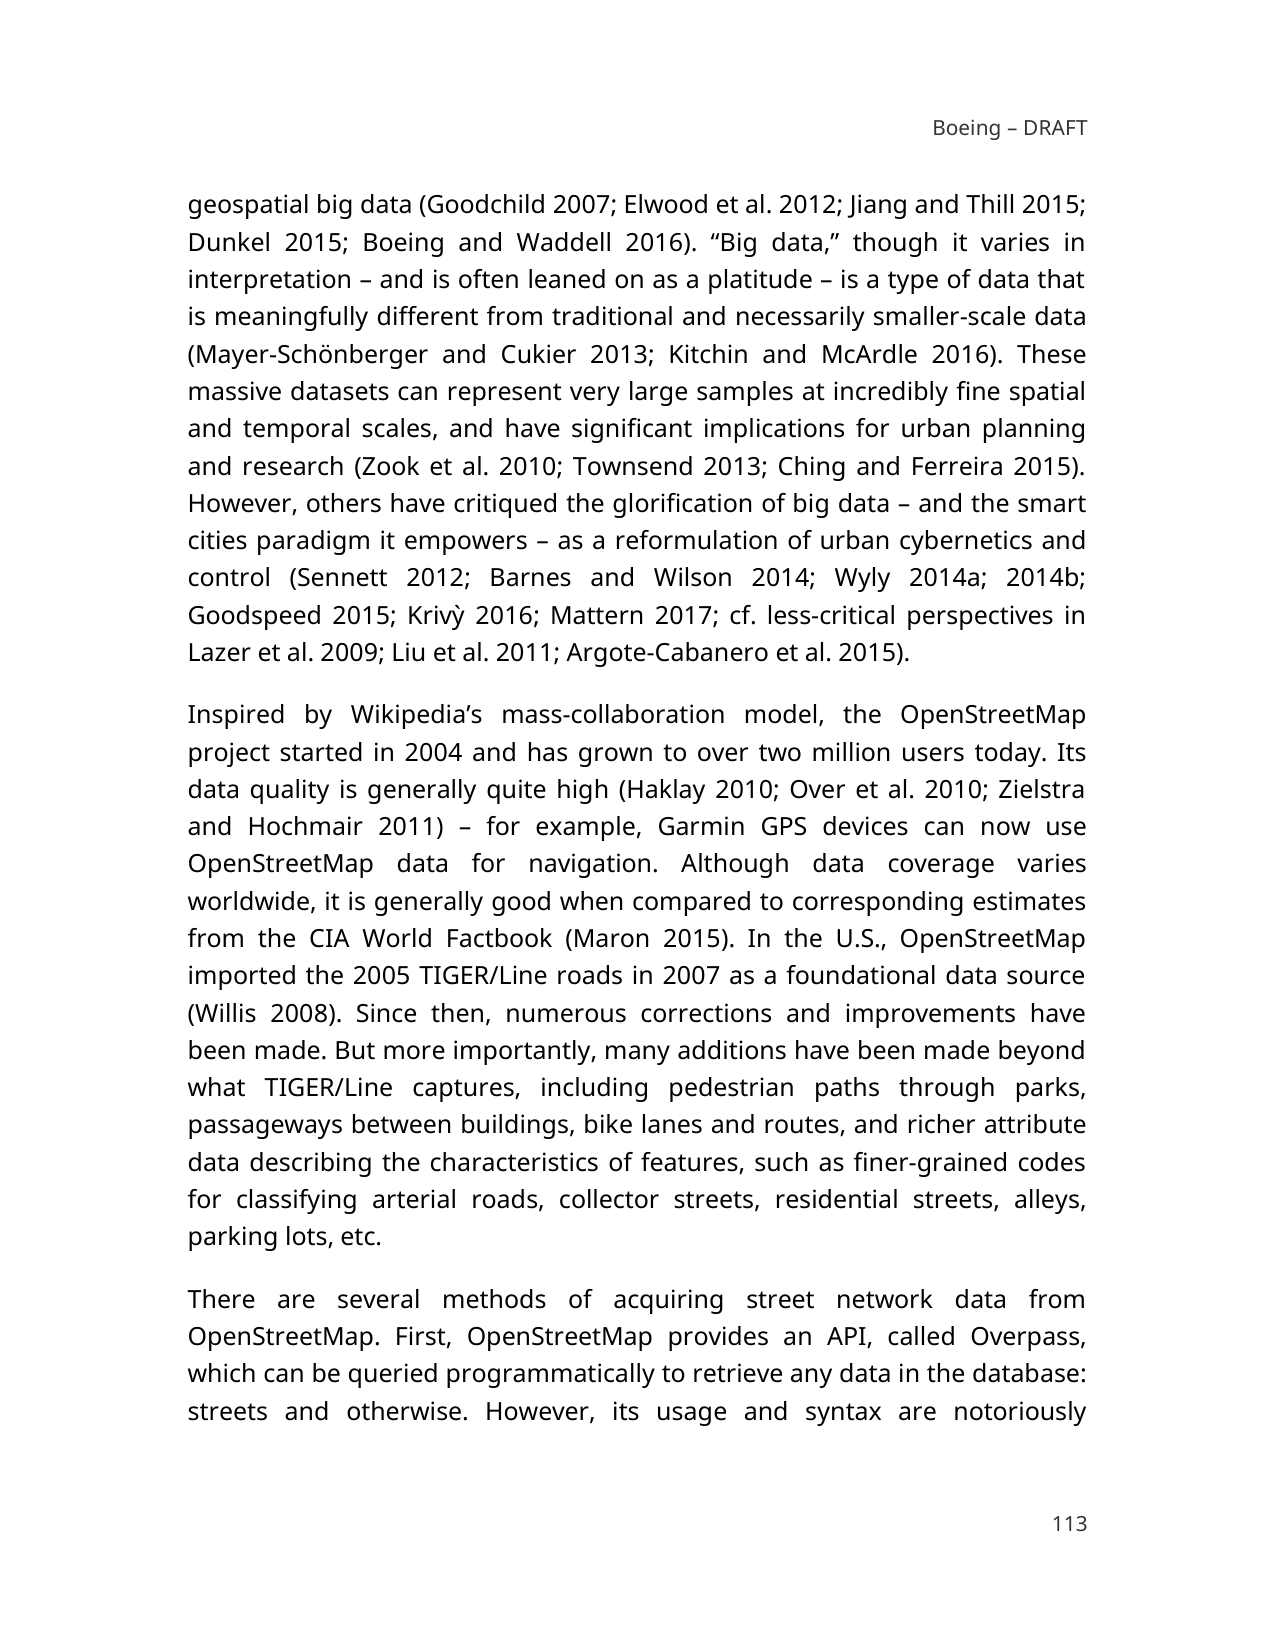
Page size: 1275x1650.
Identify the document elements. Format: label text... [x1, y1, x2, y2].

text Inspired by Wikipedia’s mass-collaboration model, the OpenStreetMap project started in 2004 and has grown to over two million users today. Its data quality is generally quite high (Haklay 2010; Over et al. 2010; Zielstra and Hochmair 2011) – for example, Garmin GPS devices can now use OpenStreetMap data for navigation. Although data coverage varies worldwide, it is generally good when compared to corresponding estimates from the CIA World Factbook (Maron 2015). In the U.S., OpenStreetMap imported the 2005 TIGER/Line roads in 2007 as a foundational data source (Willis 2008). Since then, numerous corrections and improvements have been made. But more importantly, many additions have been made beyond what TIGER/Line captures, including pedestrian paths through parks, passageways between buildings, bike lanes and routes, and richer attribute data describing the characteristics of features, such as finer-grained codes for classifying arterial roads, collector streets, residential streets, alleys, parking lots, etc. [187, 697, 1087, 1253]
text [187, 1282, 1087, 1427]
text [187, 187, 1087, 669]
